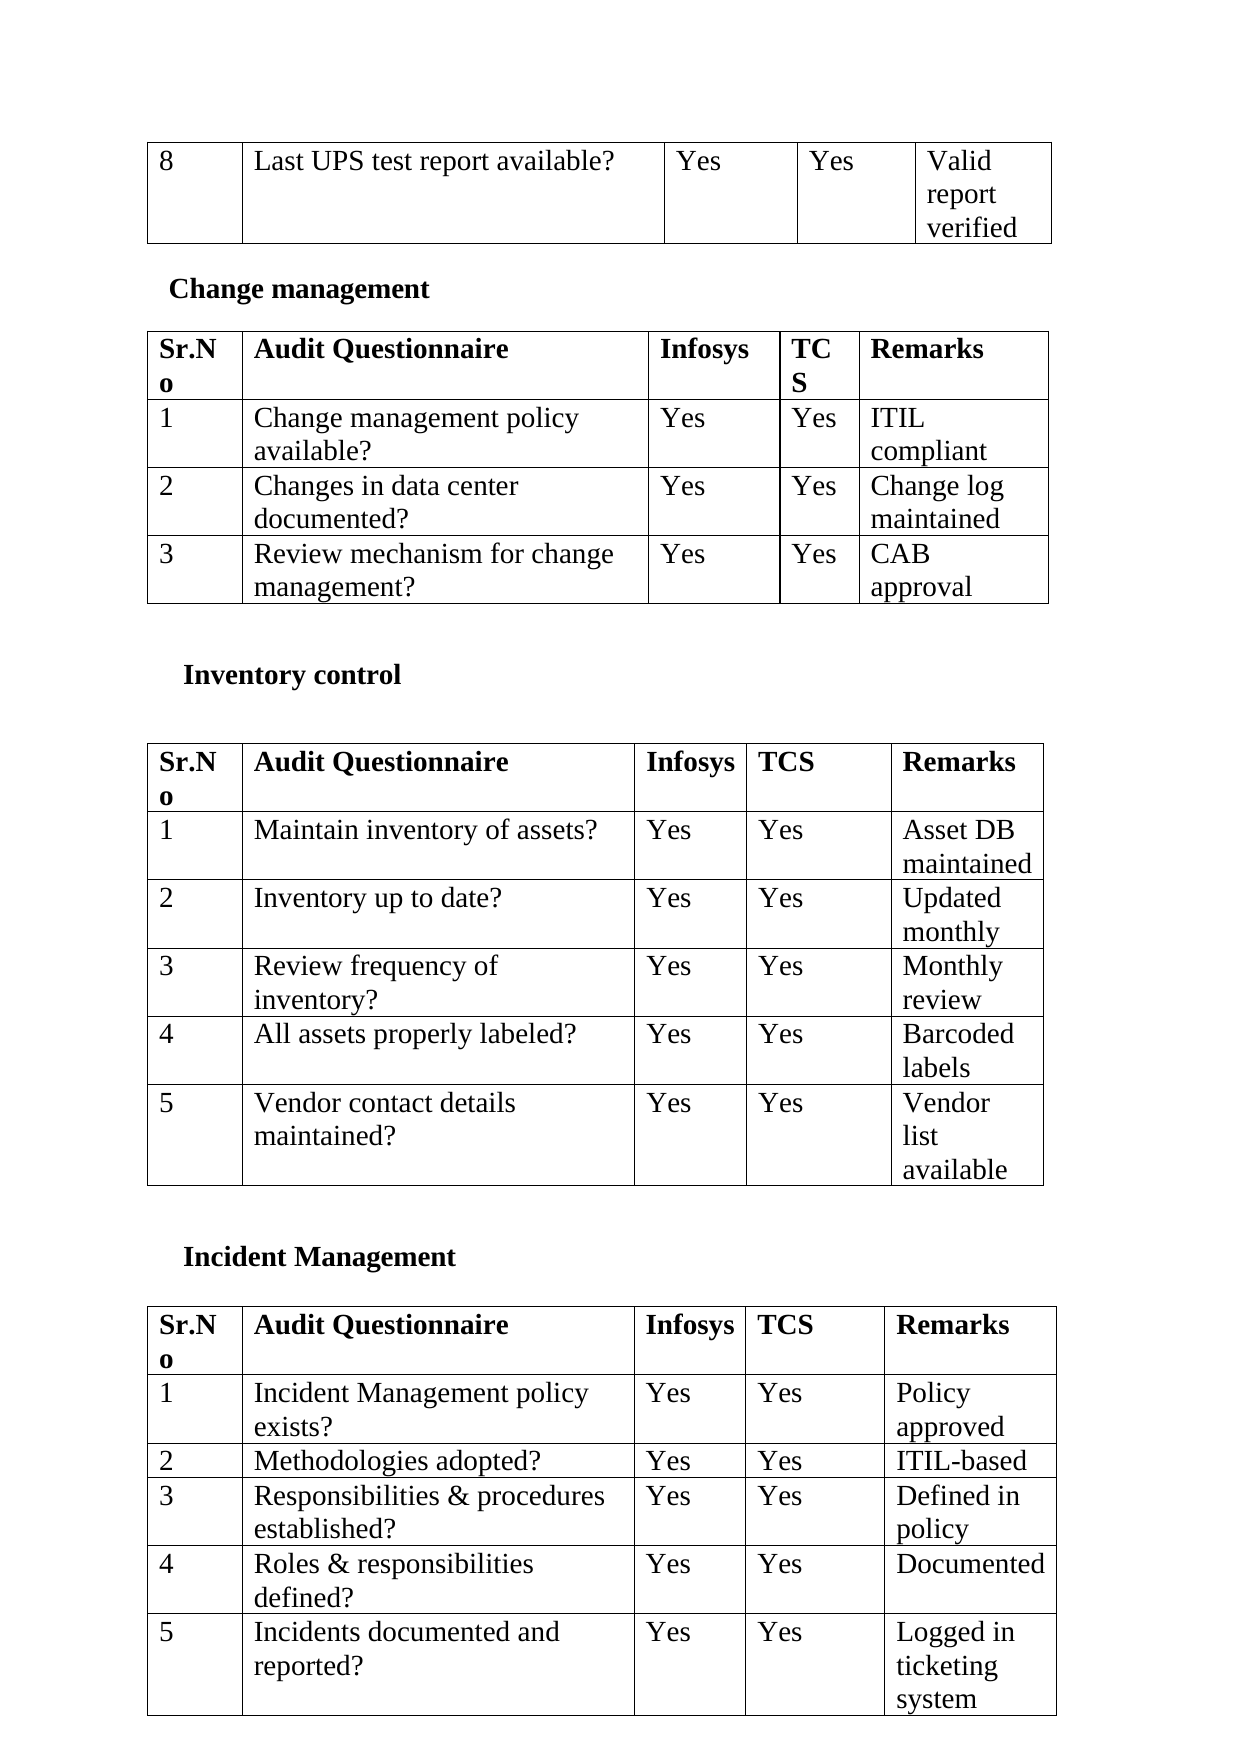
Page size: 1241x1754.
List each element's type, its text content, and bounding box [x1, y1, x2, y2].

table_cell Last UPS test report available? [243, 143, 664, 243]
table_header Infosys [635, 1307, 745, 1374]
table_header Audit Questionnaire [243, 332, 648, 399]
text Inventory control [59, 657, 1211, 690]
table_cell Inventory up to date? [243, 880, 634, 947]
table_header Infosys [649, 332, 779, 399]
table_cell CAB approval [860, 536, 1048, 603]
table_cell Yes [746, 1375, 884, 1442]
table_cell Policy approved [885, 1375, 1056, 1442]
table_cell Yes [635, 1546, 745, 1613]
table_cell Yes [746, 1614, 884, 1715]
table_cell Yes [635, 1478, 745, 1545]
table_cell Yes [635, 1017, 746, 1084]
table_cell Yes [635, 1085, 746, 1185]
table_header Remarks [885, 1307, 1056, 1374]
table_cell Yes [798, 143, 915, 243]
table_cell 2 [148, 880, 242, 947]
table_cell Vendor list available [892, 1085, 1043, 1185]
table_header Remarks [860, 332, 1048, 399]
table_cell 4 [148, 1017, 242, 1084]
table_cell 3 [148, 1478, 242, 1545]
table_cell Yes [665, 143, 797, 243]
text Change management [59, 271, 1211, 304]
table_cell Valid report verified [916, 143, 1051, 243]
table_cell Vendor contact details maintained? [243, 1085, 634, 1185]
table_header Sr.No [148, 744, 242, 811]
table_cell 5 [148, 1085, 242, 1185]
table_cell Yes [649, 468, 779, 535]
table_cell Documented [885, 1546, 1056, 1613]
table_cell ITIL compliant [860, 400, 1048, 467]
table_header TCS [747, 744, 891, 811]
table_cell Changes in data center documented? [243, 468, 648, 535]
table_cell 5 [148, 1614, 242, 1715]
table_cell Yes [781, 536, 859, 603]
table_cell Yes [747, 1085, 891, 1185]
table_cell Incident Management policy exists? [243, 1375, 634, 1442]
table_cell Responsibilities & procedures established? [243, 1478, 634, 1545]
table_header TCS [746, 1307, 884, 1374]
table_cell Yes [781, 400, 859, 467]
table_cell Yes [649, 400, 779, 467]
table_cell Yes [635, 880, 746, 947]
table_header Audit Questionnaire [243, 1307, 634, 1374]
table_cell 2 [148, 1444, 242, 1477]
table_cell Barcoded labels [892, 1017, 1043, 1084]
table_cell Yes [635, 1375, 745, 1442]
table_cell Review frequency of inventory? [243, 949, 634, 1016]
table_header Infosys [635, 744, 746, 811]
table_cell Yes [747, 949, 891, 1016]
table_cell Yes [649, 536, 779, 603]
table_cell Yes [781, 468, 859, 535]
table_header Remarks [892, 744, 1043, 811]
table_cell Change log maintained [860, 468, 1048, 535]
table_cell Yes [635, 1614, 745, 1715]
table_cell Review mechanism for change management? [243, 536, 648, 603]
table_cell 3 [148, 949, 242, 1016]
table_cell Monthly review [892, 949, 1043, 1016]
table_cell Yes [747, 880, 891, 947]
text Incident Management [59, 1239, 1211, 1273]
table_cell ITIL-based [885, 1444, 1056, 1477]
table_cell All assets properly labeled? [243, 1017, 634, 1084]
table_cell Yes [635, 1444, 745, 1477]
table_cell Yes [746, 1546, 884, 1613]
table_cell Asset DB maintained [892, 812, 1043, 879]
table_cell Incidents documented and reported? [243, 1614, 634, 1715]
table_header TCS [781, 332, 859, 399]
table_header Audit Questionnaire [243, 744, 634, 811]
table_cell 1 [148, 400, 242, 467]
table_header Sr.No [148, 1307, 242, 1374]
table_cell Updated monthly [892, 880, 1043, 947]
table_cell 8 [148, 143, 242, 243]
table_cell 3 [148, 536, 242, 603]
table_cell Yes [746, 1478, 884, 1545]
table_cell Yes [635, 949, 746, 1016]
table_cell Methodologies adopted? [243, 1444, 634, 1477]
table_cell 1 [148, 812, 242, 879]
table_cell Yes [747, 1017, 891, 1084]
table_cell Change management policy available? [243, 400, 648, 467]
table_cell Defined in policy [885, 1478, 1056, 1545]
table_cell Roles & responsibilities defined? [243, 1546, 634, 1613]
table_cell Logged in ticketing system [885, 1614, 1056, 1715]
table_cell Yes [635, 812, 746, 879]
table_cell 1 [148, 1375, 242, 1442]
table_cell Maintain inventory of assets? [243, 812, 634, 879]
table_cell 2 [148, 468, 242, 535]
table_cell 4 [148, 1546, 242, 1613]
table_cell Yes [747, 812, 891, 879]
table_header Sr.No [148, 332, 242, 399]
table_cell Yes [746, 1444, 884, 1477]
